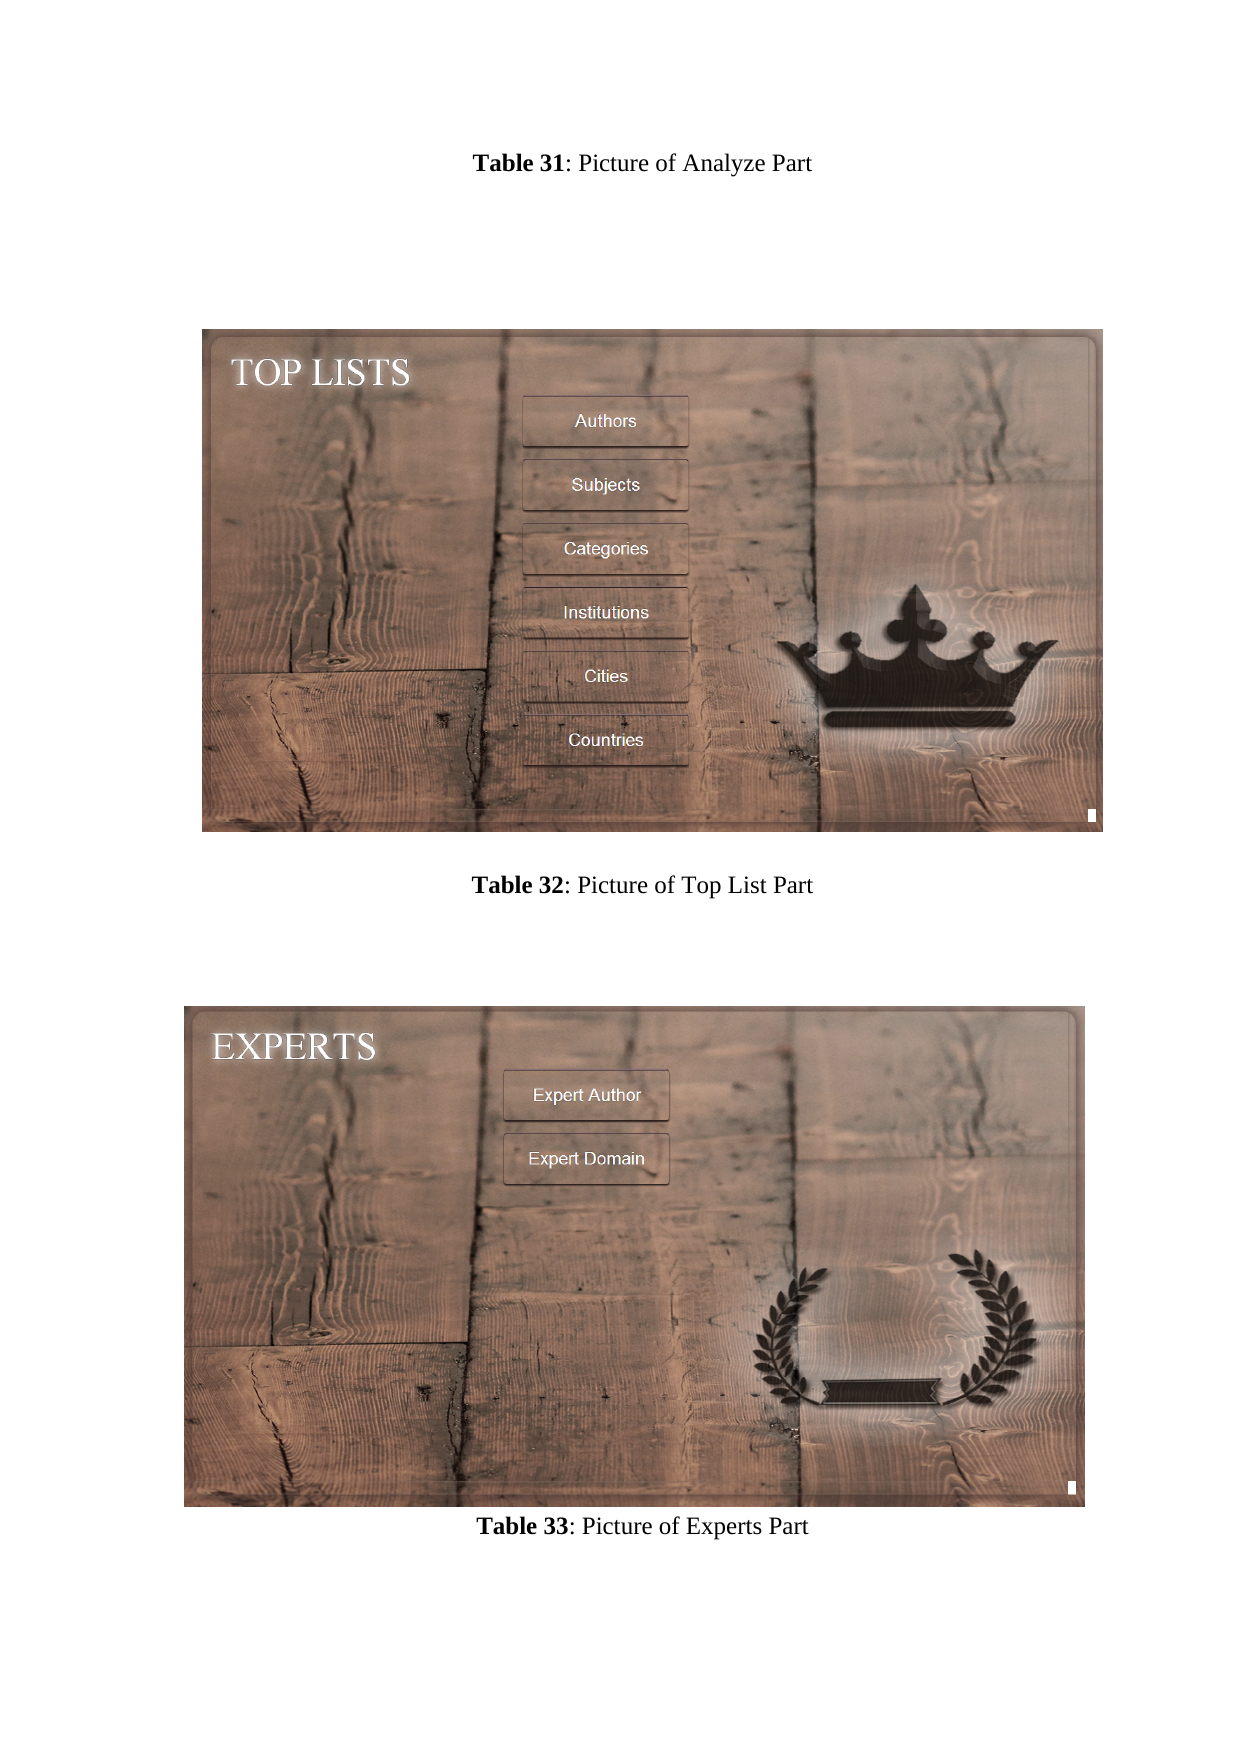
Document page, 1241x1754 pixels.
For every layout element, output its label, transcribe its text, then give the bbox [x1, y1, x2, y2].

subtitle Table 31: Picture of Analyze Part [192, 148, 1093, 176]
picture [184, 1006, 1085, 1507]
picture [202, 329, 1103, 832]
